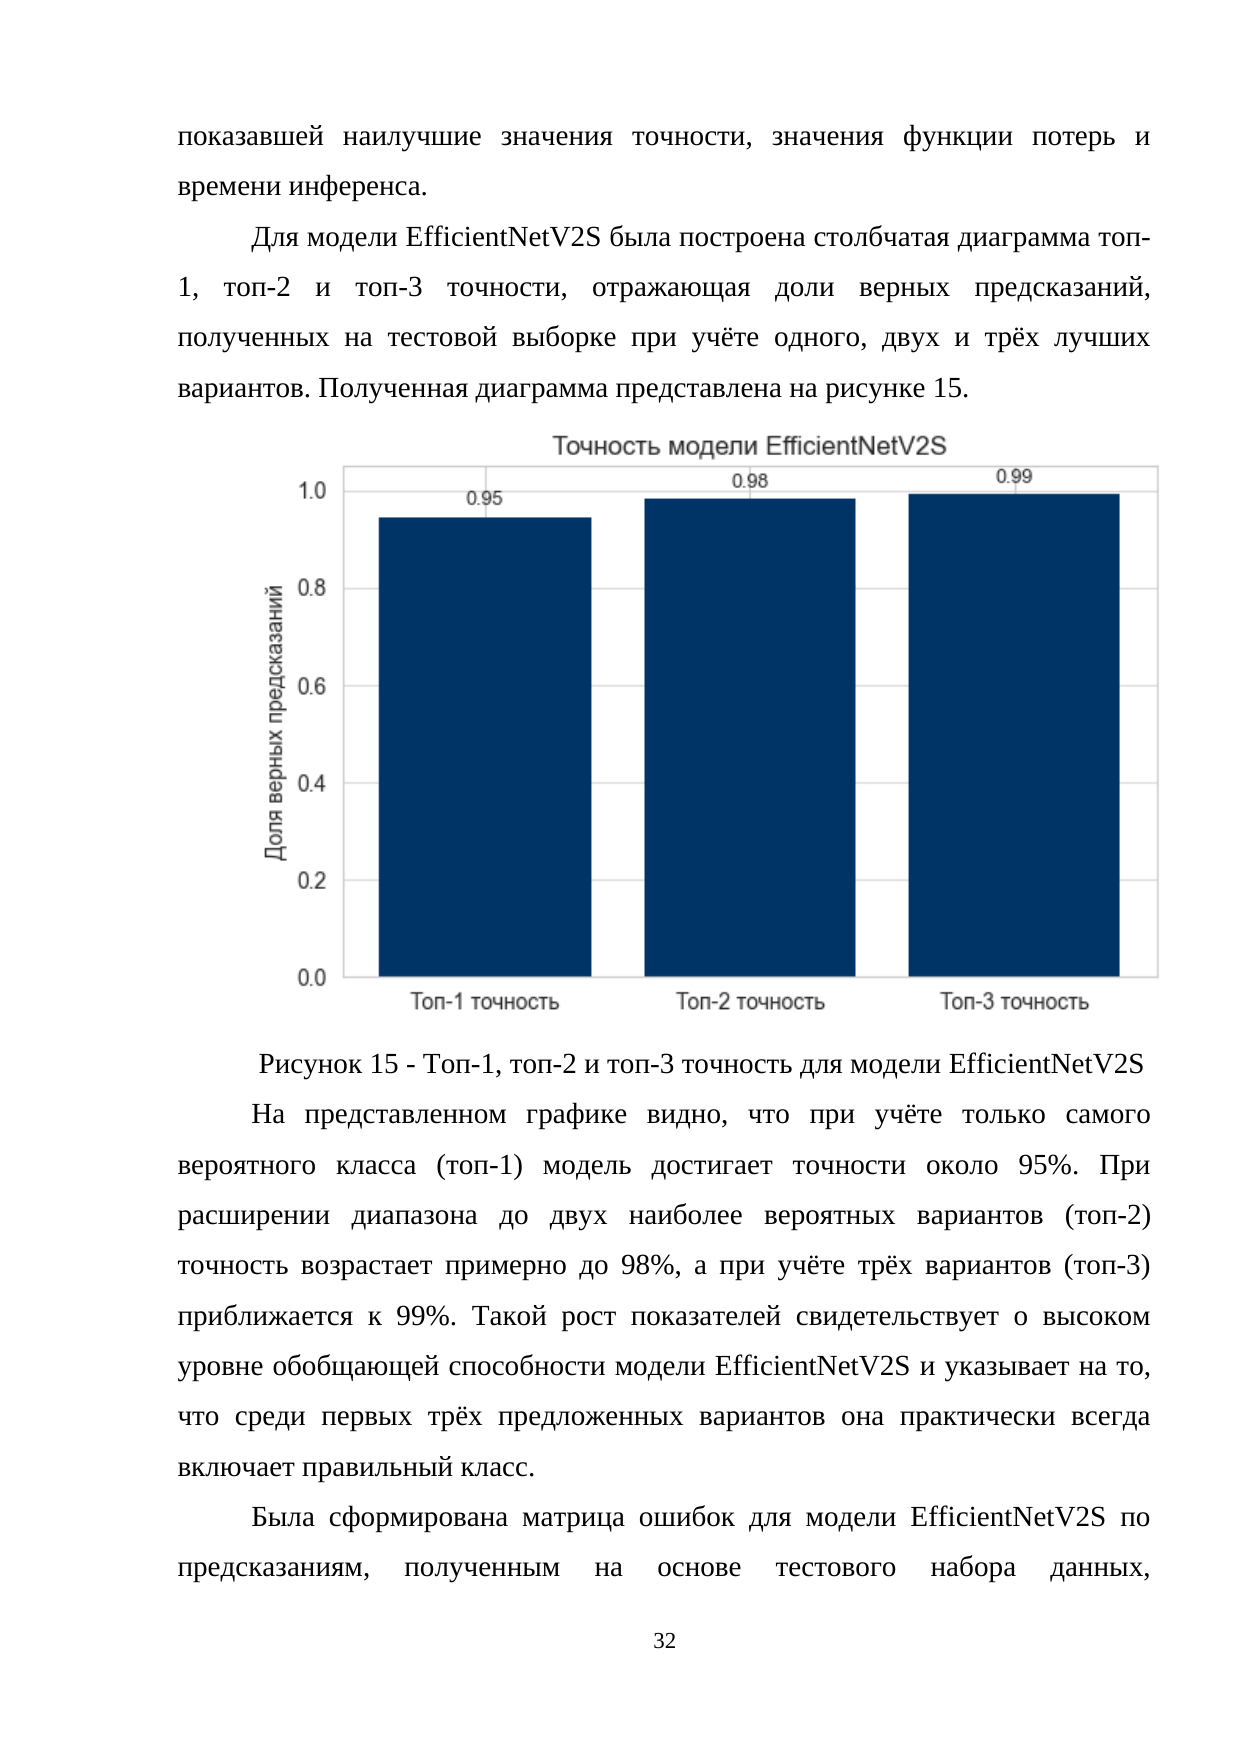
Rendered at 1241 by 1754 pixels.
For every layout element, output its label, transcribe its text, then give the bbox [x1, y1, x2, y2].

text Для модели EfficientNetV2S была построена столбчатая диаграмма топ-1, топ-2 и топ-3 точности, отражающая доли верных предсказаний, полученных на тестовой выборке при учёте одного, двух и трёх лучших вариантов. Полученная диаграмма представлена на рисунке 15. [177, 219, 1152, 403]
text Рисунок 15 - Топ-1, топ-2 и топ-3 точность для модели EfficientNetV2S [177, 1046, 1152, 1080]
text На представленном графике видно, что при учёте только самого вероятного класса (топ-1) модель достигает точности около 95%. При расширении диапазона до двух наиболее вероятных вариантов (топ-2) точность возрастает примерно до 98%, а при учёте трёх вариантов (топ-3) приближается к 99%. Такой рост показателей свидетельствует о высоком уровне обобщающей способности модели EfficientNetV2S и указывает на то, что среди первых трёх предложенных вариантов она практически всегда включает правильный класс. [177, 1096, 1152, 1482]
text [177, 1499, 1152, 1583]
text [177, 118, 1152, 202]
picture [251, 420, 1173, 1030]
